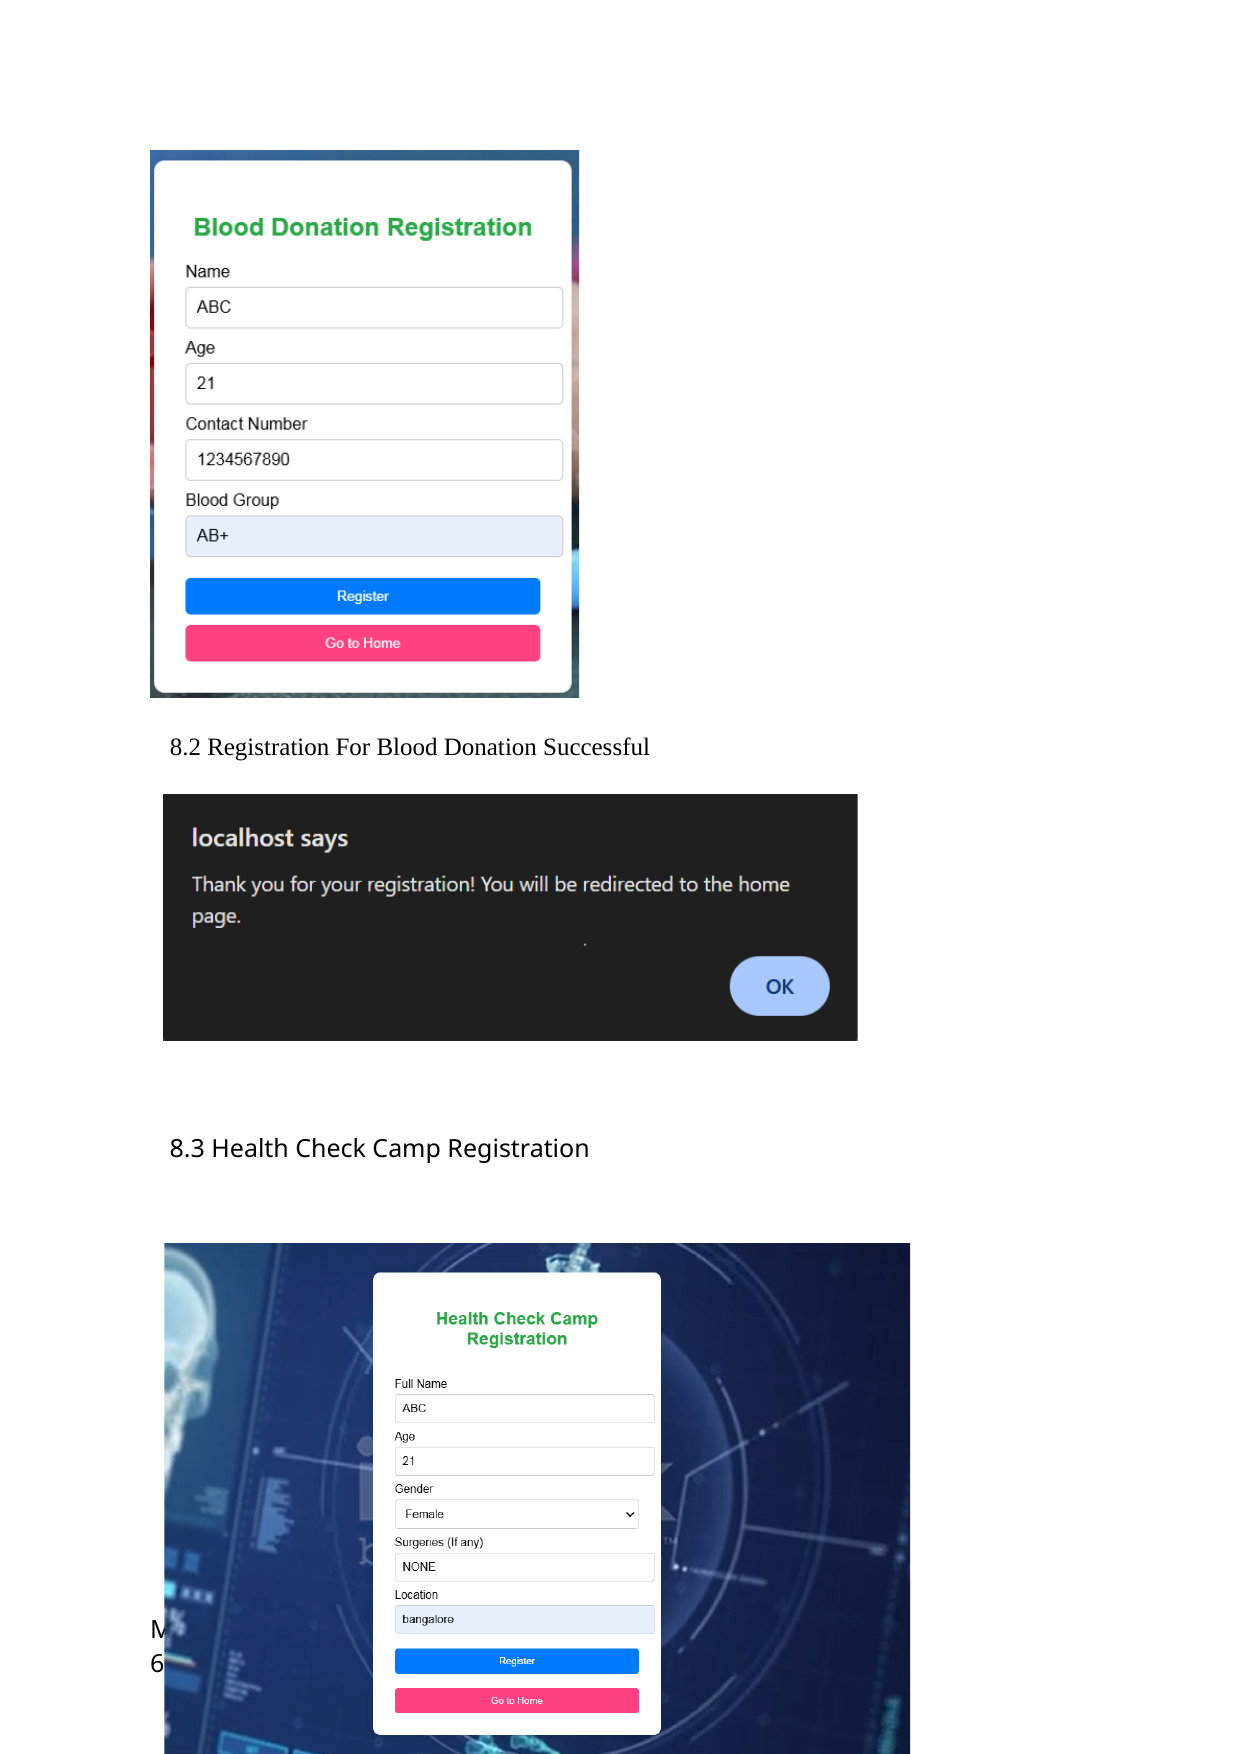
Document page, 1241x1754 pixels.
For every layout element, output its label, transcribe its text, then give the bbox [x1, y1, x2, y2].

picture [150, 150, 580, 698]
text 8.2 Registration For Blood Donation Successful [150, 732, 1090, 760]
picture [164, 1243, 911, 1754]
text 8.3 Health Check Camp Registration [150, 1130, 1090, 1164]
picture [163, 794, 858, 1041]
